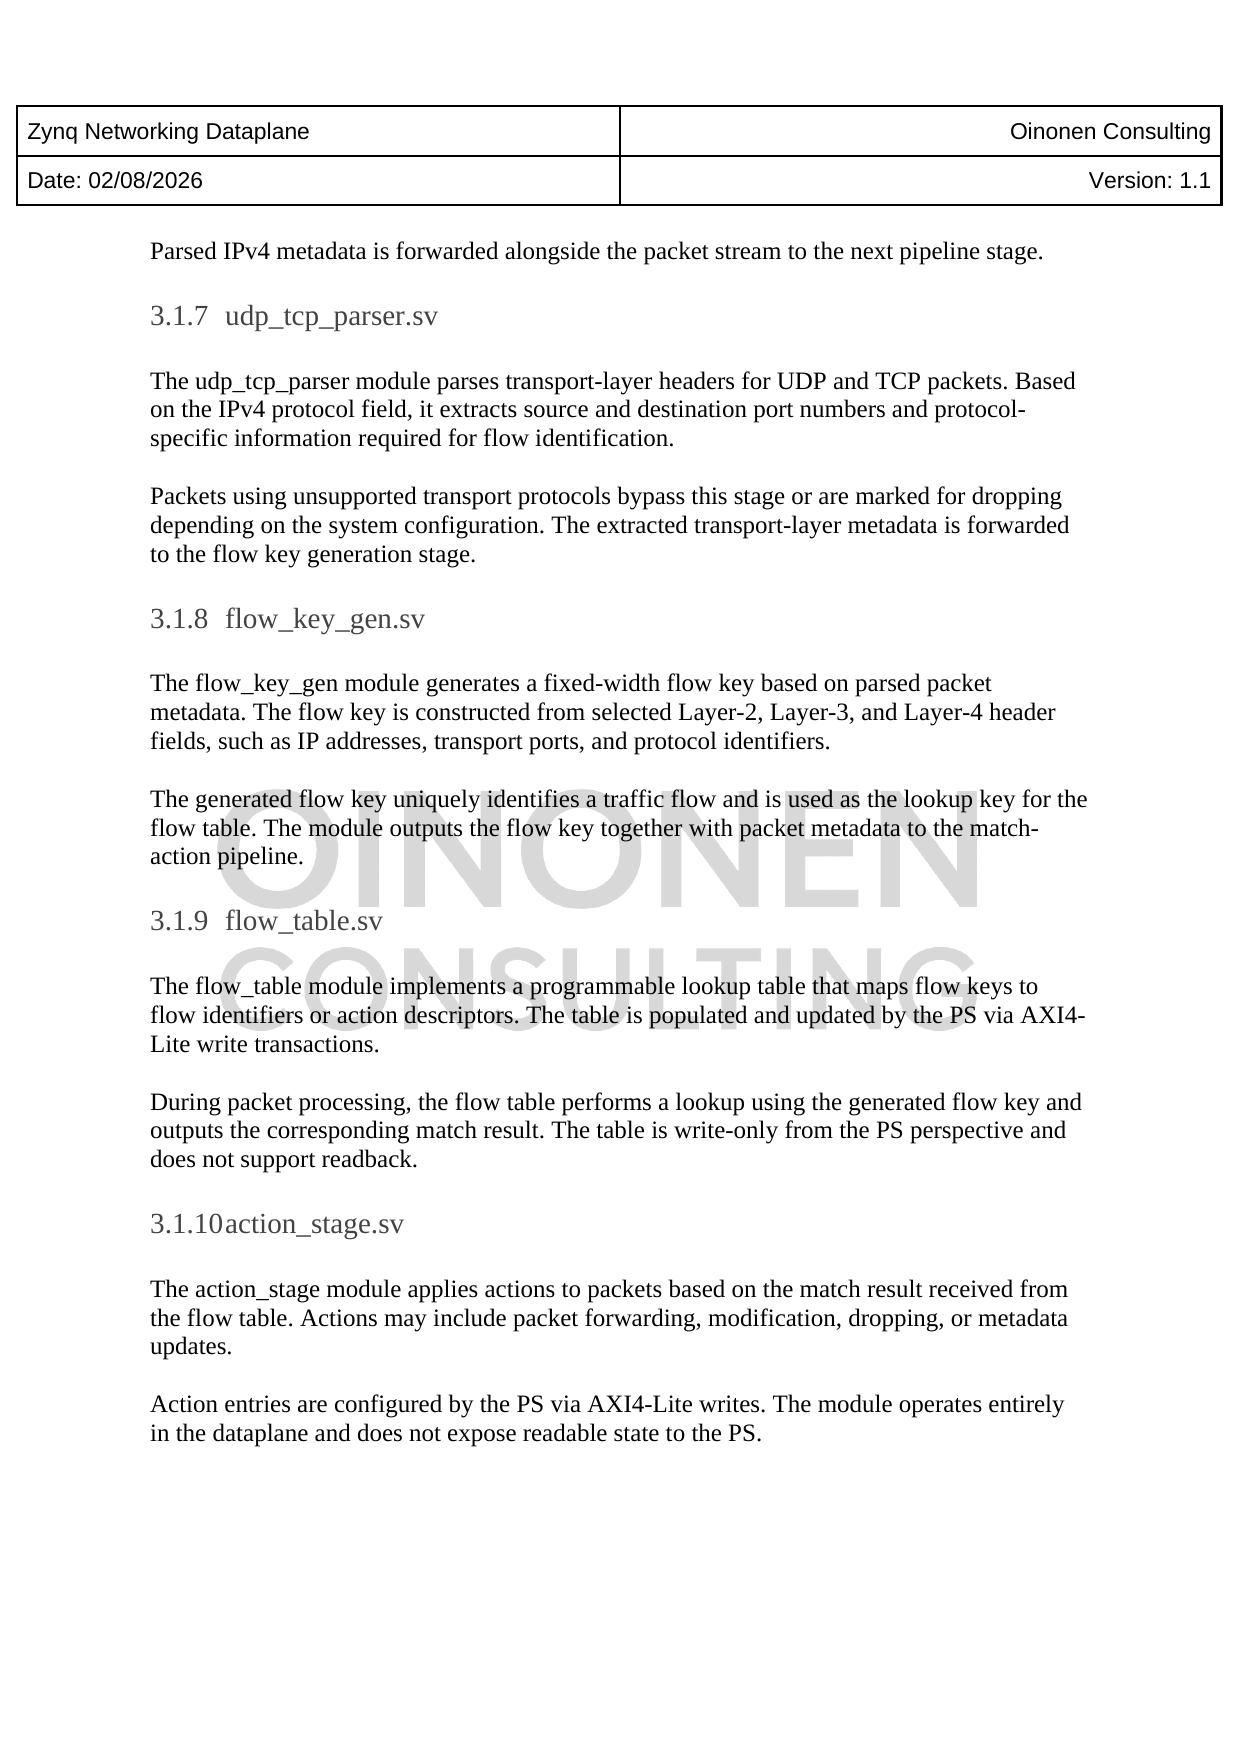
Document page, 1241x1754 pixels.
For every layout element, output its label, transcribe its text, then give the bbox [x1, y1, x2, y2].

subtitle udp_tcp_parser.sv [150, 298, 1090, 332]
text During packet processing, the flow table performs a lookup using the generated flow key and outputs the corresponding match result. The table is write-only from the PS perspective and does not support readback. [150, 1087, 1090, 1173]
subtitle action_stage.sv [150, 1206, 1090, 1240]
text Action entries are configured by the PS via AXI4-Lite writes. The module operates entirely in the dataplane and does not expose readable state to the PS. [150, 1389, 1090, 1447]
text The action_stage module applies actions to packets based on the match result received from the flow table. Actions may include packet forwarding, modification, dropping, or metadata updates. [150, 1274, 1090, 1360]
text The flow_key_gen module generates a fixed-width flow key based on parsed packet metadata. The flow key is constructed from selected Layer-2, Layer-3, and Layer-4 header fields, such as IP addresses, transport ports, and protocol identifiers. [150, 668, 1090, 755]
text The generated flow key uniquely identifies a traffic flow and is used as the lookup key for the flow table. The module outputs the flow key together with packet metadata to the match-action pipeline. [150, 784, 1090, 870]
text The udp_tcp_parser module parses transport-layer headers for UDP and TCP packets. Based on the IPv4 protocol field, it extracts source and destination port numbers and protocol-specific information required for flow identification. [150, 366, 1090, 452]
text Parsed IPv4 metadata is forwarded alongside the packet stream to the next pipeline stage. [150, 236, 1090, 265]
subtitle flow_table.sv [150, 903, 1090, 937]
text Packets using unsupported transport protocols bypass this stage or are marked for dropping depending on the system configuration. The extracted transport-layer metadata is forwarded to the flow key generation stage. [150, 481, 1090, 567]
text The flow_table module implements a programmable lookup table that maps flow keys to flow identifiers or action descriptors. The table is populated and updated by the PS via AXI4-Lite write transactions. [150, 971, 1090, 1057]
subtitle flow_key_gen.sv [150, 601, 1090, 634]
